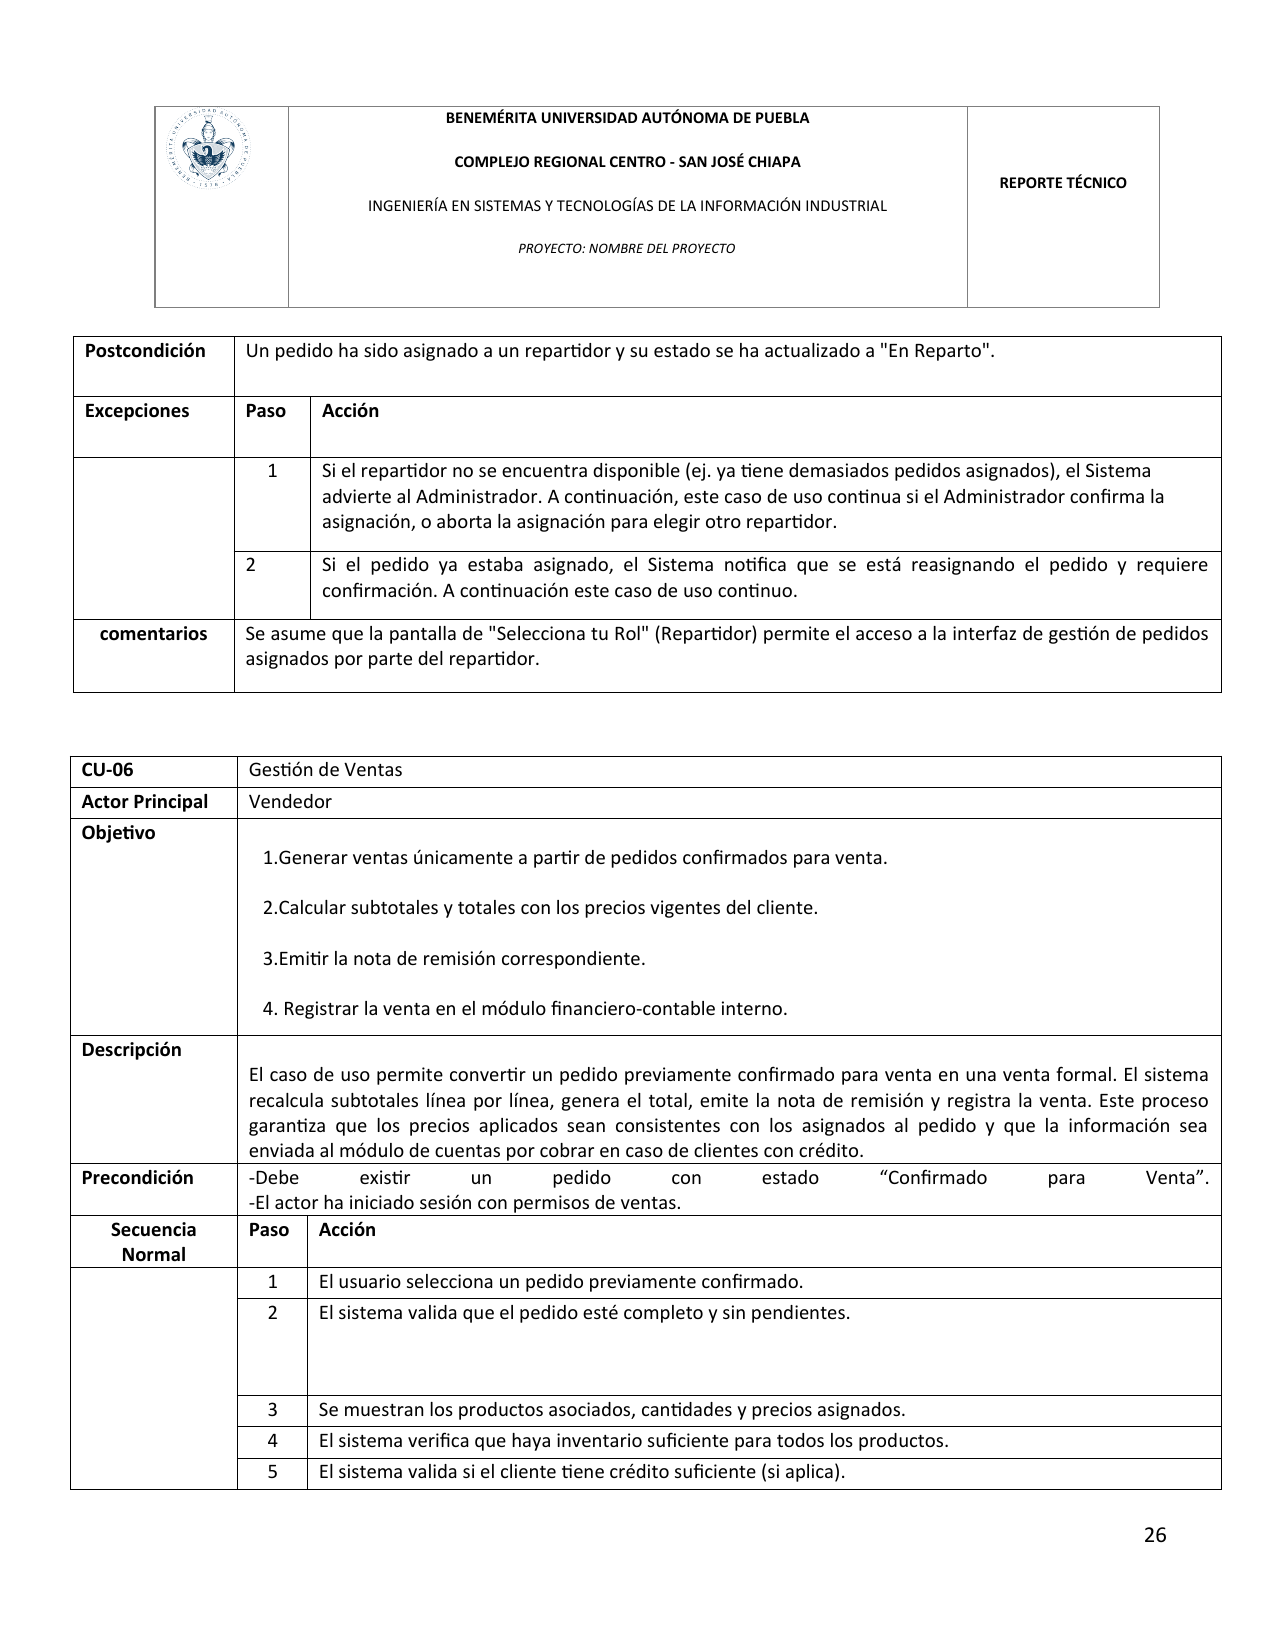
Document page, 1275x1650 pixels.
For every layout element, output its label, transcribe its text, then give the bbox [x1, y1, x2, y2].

table_cell Excepciones [74, 397, 234, 457]
table_cell 1 [235, 458, 310, 551]
table_cell Se asume que la pantalla de "Selecciona tu Rol" (Repartidor) permite el acceso a la interfaz de gestión de pedidos asignados por parte del repartidor. [235, 620, 1221, 692]
table_cell Un pedido ha sido asignado a un repartidor y su estado se ha actualizado a "En Reparto". [235, 337, 1221, 396]
table_cell Se muestran los productos asociados, cantidades y precios asignados. [308, 1396, 1221, 1426]
table_cell Si el pedido ya estaba asignado, el Sistema notifica que se está reasignando el pedido y requiere confirmación. A continuación este caso de uso continuo. [311, 552, 1221, 619]
table_cell El caso de uso permite convertir un pedido previamente confirmado para venta en una venta formal. El sistema recalcula subtotales línea por línea, genera el total, emite la nota de remisión y registra la venta. Este proceso garantiza que los precios aplicados sean consistentes con los asignados al pedido y que la información sea enviada al módulo de cuentas por cobrar en caso de clientes con crédito. [238, 1036, 1221, 1163]
table_header Gestión de Ventas [238, 757, 1221, 787]
table_cell Precondición [71, 1164, 237, 1215]
table_cell Acción [308, 1216, 1221, 1267]
table_cell El sistema valida si el cliente tiene crédito suficiente (si aplica). [308, 1459, 1221, 1489]
table_header CU-06 [71, 757, 237, 787]
table_cell Actor Principal [71, 788, 237, 818]
table_cell Secuencia Normal [71, 1216, 237, 1267]
table_cell Vendedor [238, 788, 1221, 818]
table_cell 4 [238, 1427, 307, 1457]
table_cell El sistema valida que el pedido esté completo y sin pendientes. [308, 1299, 1221, 1395]
table_cell 1.Generar ventas únicamente a partir de pedidos confirmados para venta. 2.Calcular subtotales y totales con los precios vigentes del cliente. 3.Emitir la nota de remisión correspondiente. 4. Registrar la venta en el módulo financiero-contable interno. [238, 819, 1221, 1035]
table_cell Paso [238, 1216, 307, 1267]
table_cell 2 [238, 1299, 307, 1395]
table_cell Acción [311, 397, 1221, 457]
table_cell Descripción [71, 1036, 237, 1163]
table_cell 1 [238, 1268, 307, 1298]
table_cell Paso [235, 397, 310, 457]
picture [166, 107, 251, 193]
table_cell El sistema verifica que haya inventario suficiente para todos los productos. [308, 1427, 1221, 1457]
table_cell -Debe existir un pedido con estado “Confirmado para Venta”. -El actor ha iniciado sesión con permisos de ventas. [238, 1164, 1221, 1215]
table_cell 2 [235, 552, 310, 619]
table_cell 3 [238, 1396, 307, 1426]
table_cell Postcondición [74, 337, 234, 396]
table_cell [71, 1268, 237, 1489]
table_cell Objetivo [71, 819, 237, 1035]
table_cell Si el repartidor no se encuentra disponible (ej. ya tiene demasiados pedidos asignados), el Sistema advierte al Administrador. A continuación, este caso de uso continua si el Administrador confirma la asignación, o aborta la asignación para elegir otro repartidor. [311, 458, 1221, 551]
table_cell 5 [238, 1459, 307, 1489]
table_cell [74, 458, 234, 619]
table_cell El usuario selecciona un pedido previamente confirmado. [308, 1268, 1221, 1298]
table_cell comentarios [74, 620, 234, 692]
